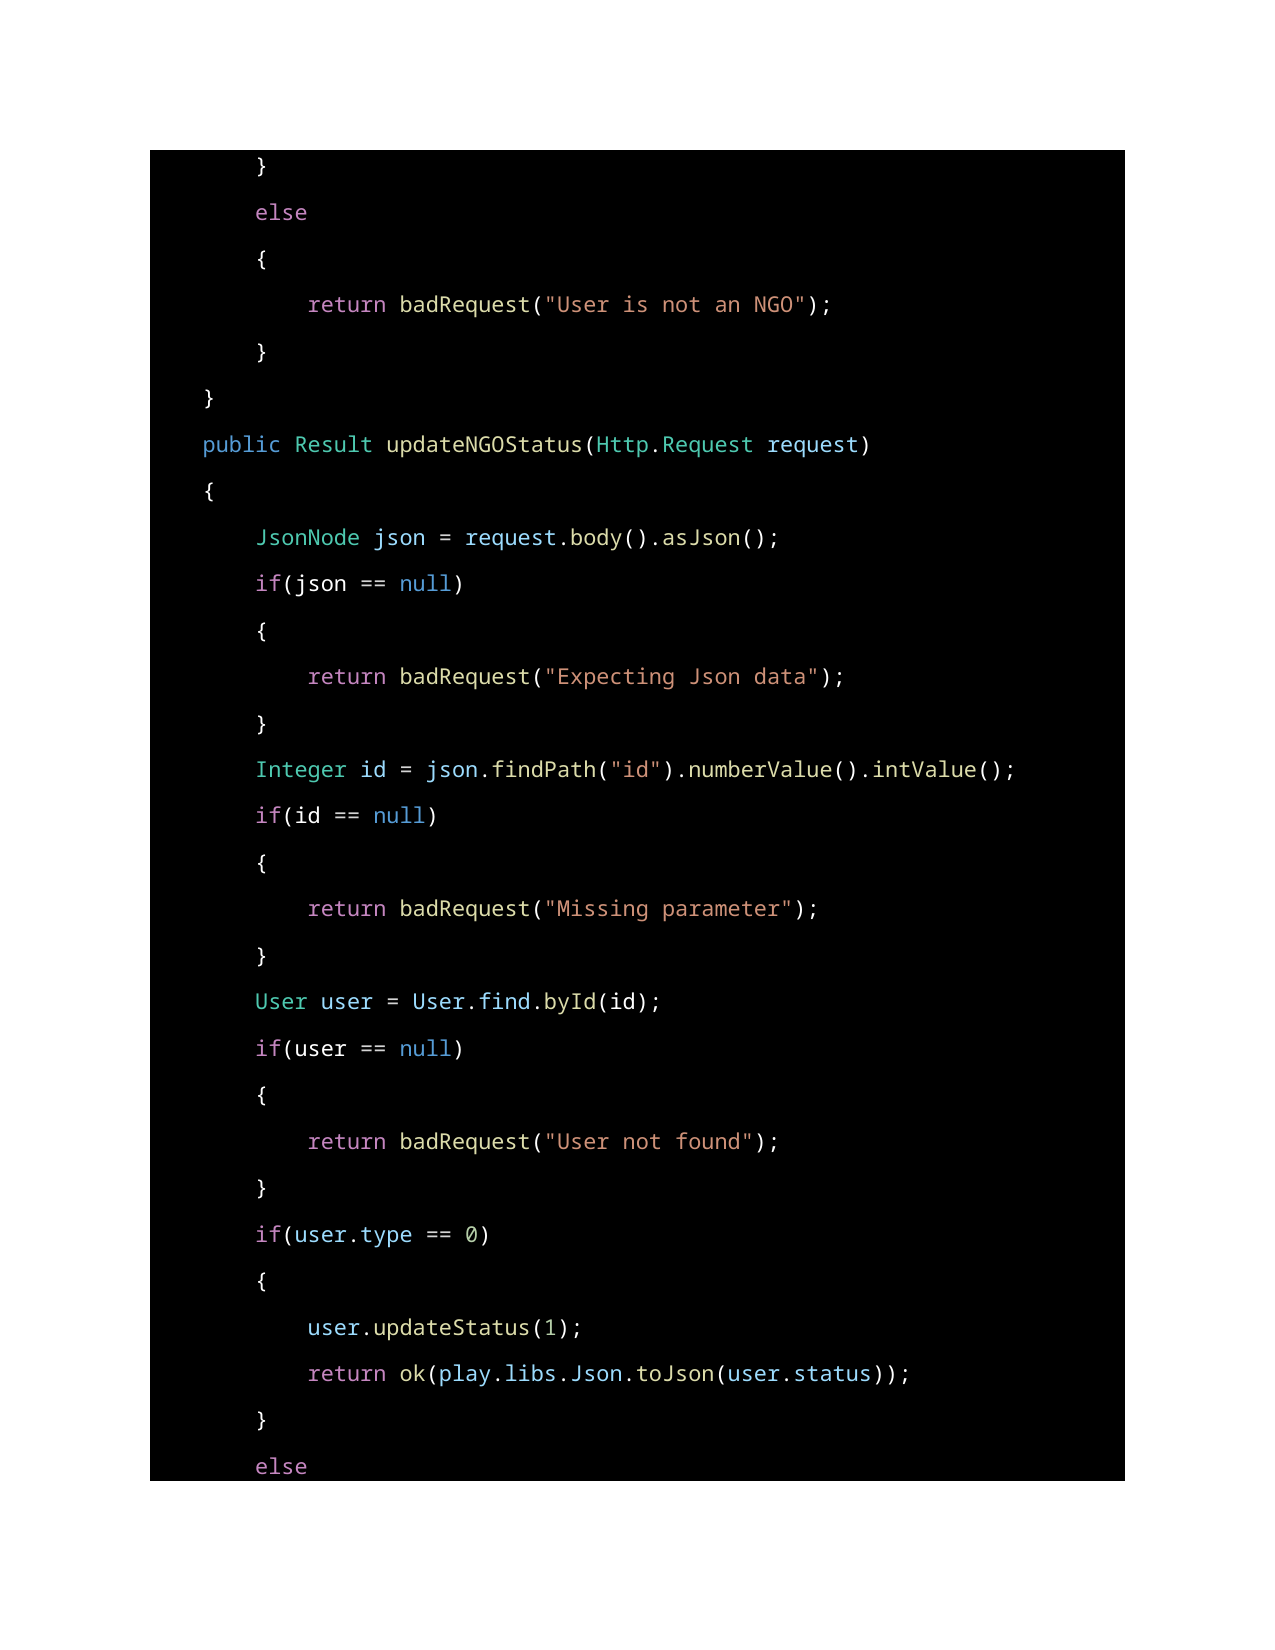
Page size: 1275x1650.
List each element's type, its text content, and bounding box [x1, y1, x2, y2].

text return badRequest("User not found"); [150, 1126, 1125, 1155]
text } [150, 1172, 1125, 1202]
text { [150, 1265, 1125, 1295]
text { [150, 614, 1125, 644]
text { [150, 1079, 1125, 1109]
text if(user.type == 0) [150, 1218, 1125, 1248]
text Integer id = json.findPath("id").numberValue().intValue(); [150, 754, 1125, 784]
text } [150, 707, 1125, 737]
text return ok(play.libs.Json.toJson(user.status)); [150, 1358, 1125, 1388]
text public Result updateNGOStatus(Http.Request request) [150, 429, 1125, 458]
text return badRequest("User is not an NGO"); [150, 289, 1125, 319]
text } [150, 940, 1125, 969]
text } [150, 150, 1125, 180]
text else [150, 1451, 1125, 1481]
text } [150, 1404, 1125, 1434]
text JsonNode json = request.body().asJson(); [150, 522, 1125, 551]
text if(id == null) [150, 800, 1125, 830]
text user.updateStatus(1); [150, 1311, 1125, 1341]
text return badRequest("Expecting Json data"); [150, 661, 1125, 691]
text { [150, 243, 1125, 273]
text { [150, 847, 1125, 877]
text User user = User.find.byId(id); [150, 986, 1125, 1016]
text { [150, 475, 1125, 505]
text } [150, 336, 1125, 366]
text return badRequest("Missing parameter"); [150, 893, 1125, 923]
text else [150, 196, 1125, 226]
text if(json == null) [150, 568, 1125, 598]
text if(user == null) [150, 1033, 1125, 1062]
text } [150, 382, 1125, 412]
